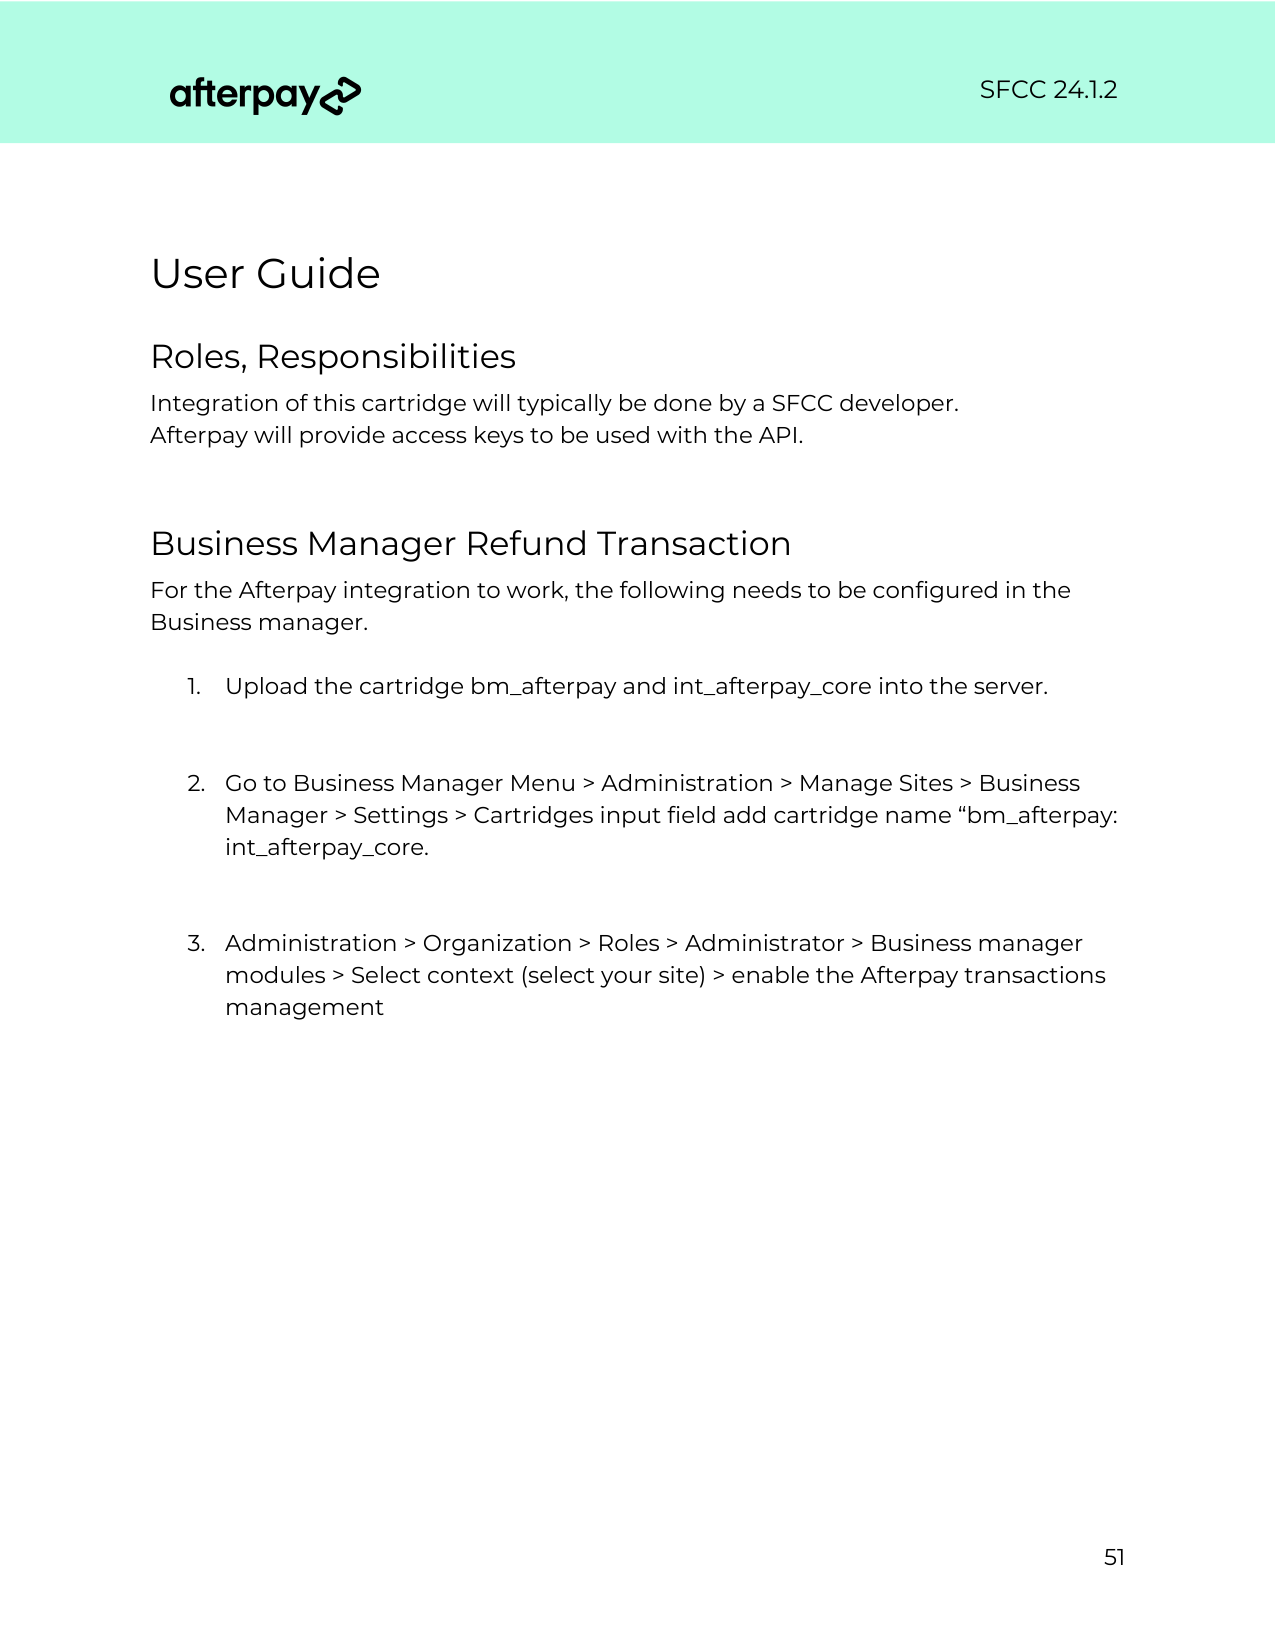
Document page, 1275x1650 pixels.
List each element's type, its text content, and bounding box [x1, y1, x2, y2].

subtitle Business Manager Refund Transaction [150, 523, 1125, 564]
list Administration > Organization > Roles > Administrator > Business manager modules > Select context (select your site) > enable the Afterpay transactions management [187, 929, 1125, 1021]
list Go to Business Manager Menu > Administration > Manage Sites > Business Manager > Settings > Cartridges input field add cartridge name “bm_afterpay: int_afterpay_core. [187, 769, 1125, 861]
subtitle Roles, Responsibilities [150, 336, 1125, 377]
text Integration of this cartridge will typically be done by a SFCC developer. [150, 389, 1125, 417]
text For the Afterpay integration to work, the following needs to be configured in the Business manager. [150, 576, 1125, 636]
subtitle User Guide [150, 248, 1125, 299]
list Upload the cartridge bm_afterpay and int_afterpay_core into the server. [187, 672, 1125, 700]
picture [134, 48, 397, 144]
text Afterpay will provide access keys to be used with the API. [150, 421, 1125, 449]
